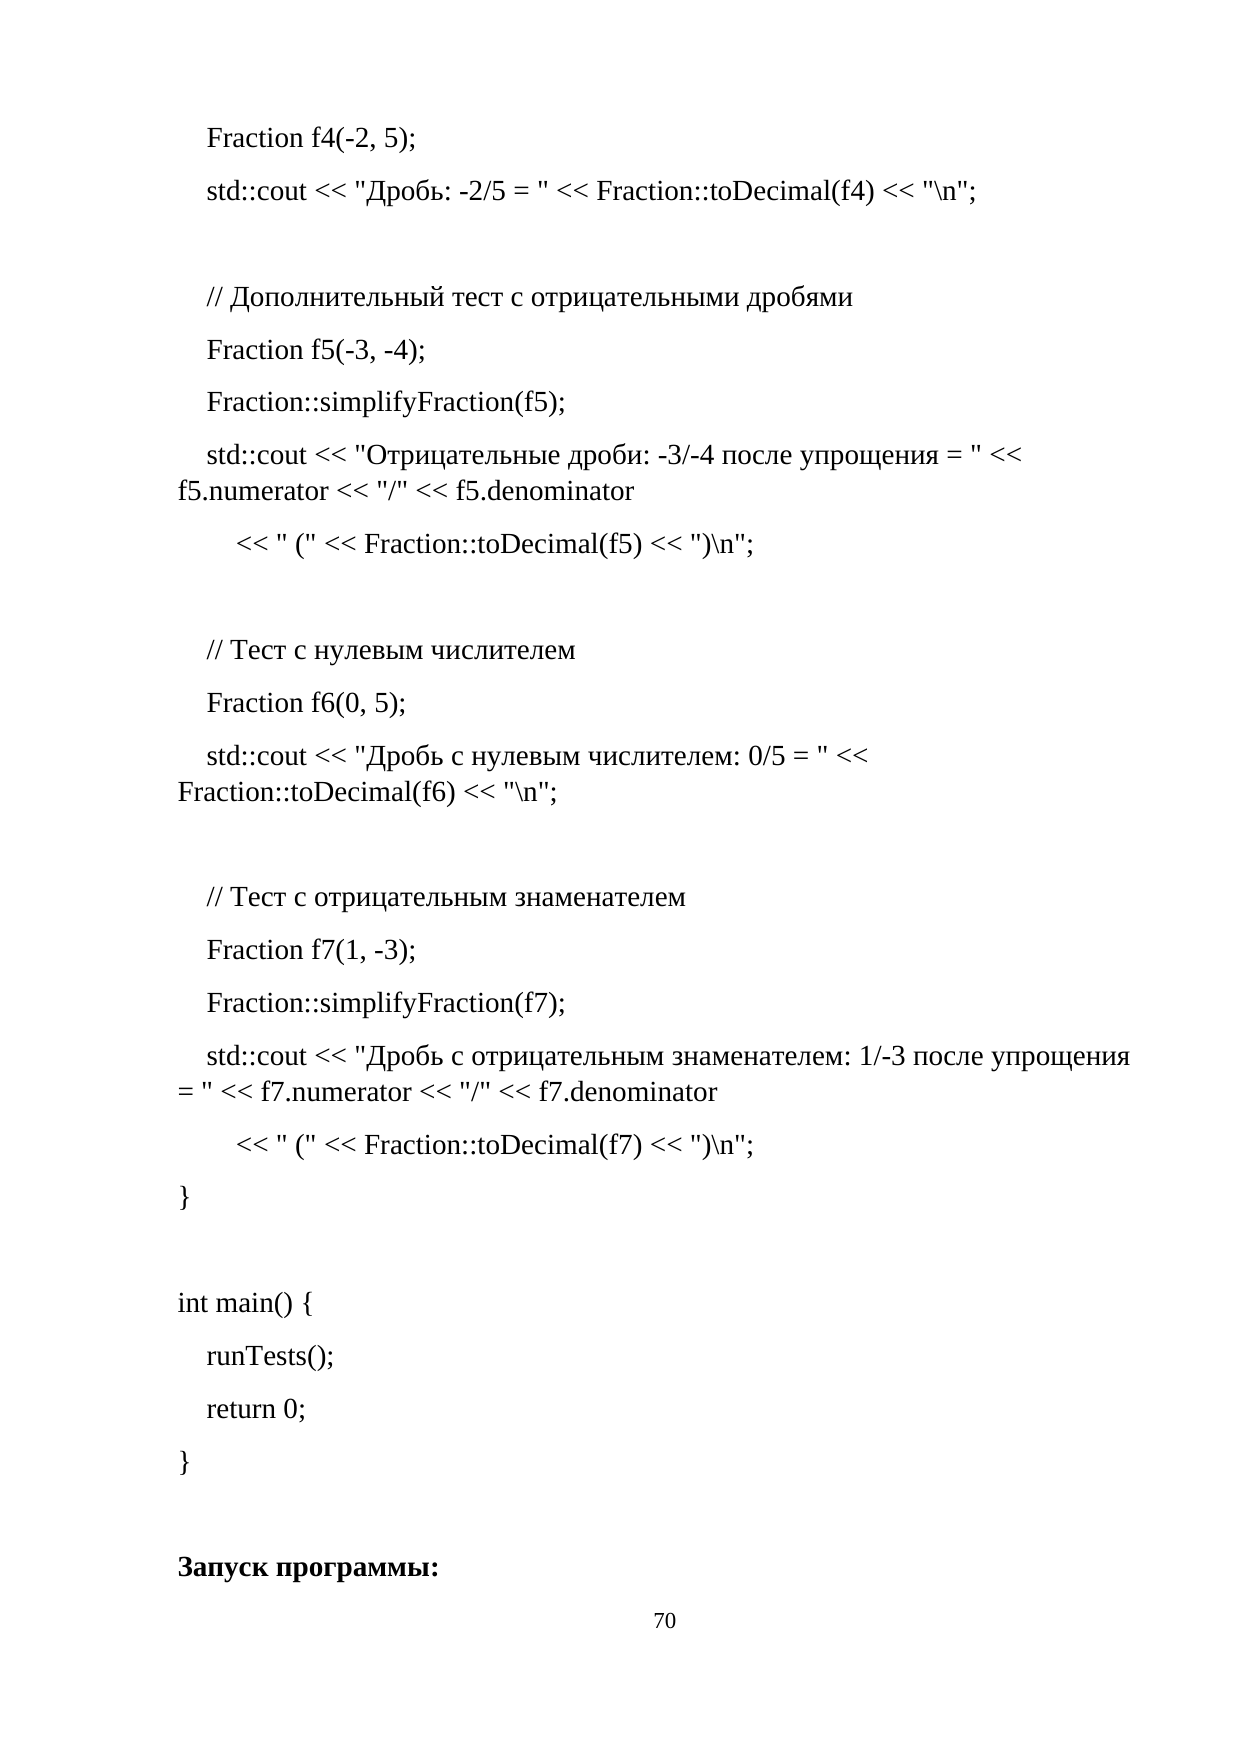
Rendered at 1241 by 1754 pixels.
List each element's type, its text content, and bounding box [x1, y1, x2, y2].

text // Дополнительный тест с отрицательными дробями [177, 279, 1152, 312]
text std::cout << "Дробь с отрицательным знаменателем: 1/-3 после упрощения = " << f7.numerator << "/" << f7.denominator [177, 1038, 1152, 1107]
text } [177, 1179, 1152, 1213]
text Fraction f5(-3, -4); [177, 332, 1152, 365]
text Fraction::simplifyFraction(f5); [177, 384, 1152, 418]
text std::cout << "Дробь с нулевым числителем: 0/5 = " << Fraction::toDecimal(f6) << "\n"; [177, 738, 1152, 807]
text Fraction f7(1, -3); [177, 932, 1152, 966]
text std::cout << "Отрицательные дроби: -3/-4 после упрощения = " << f5.numerator << "/" << f5.denominator [177, 437, 1152, 507]
text } [177, 1444, 1152, 1477]
text Запуск программы: [177, 1549, 1152, 1583]
text Fraction f4(-2, 5); [177, 121, 1152, 154]
text int main() { [177, 1285, 1152, 1319]
text // Тест с отрицательным знаменателем [177, 879, 1152, 913]
text std::cout << "Дробь: -2/5 = " << Fraction::toDecimal(f4) << "\n"; [177, 173, 1152, 207]
text runTests(); [177, 1338, 1152, 1372]
text << " (" << Fraction::toDecimal(f5) << ")\n"; [177, 526, 1152, 560]
text Fraction f6(0, 5); [177, 685, 1152, 718]
text Fraction::simplifyFraction(f7); [177, 985, 1152, 1018]
text << " (" << Fraction::toDecimal(f7) << ")\n"; [177, 1127, 1152, 1160]
text // Тест с нулевым числителем [177, 632, 1152, 666]
text return 0; [177, 1391, 1152, 1424]
